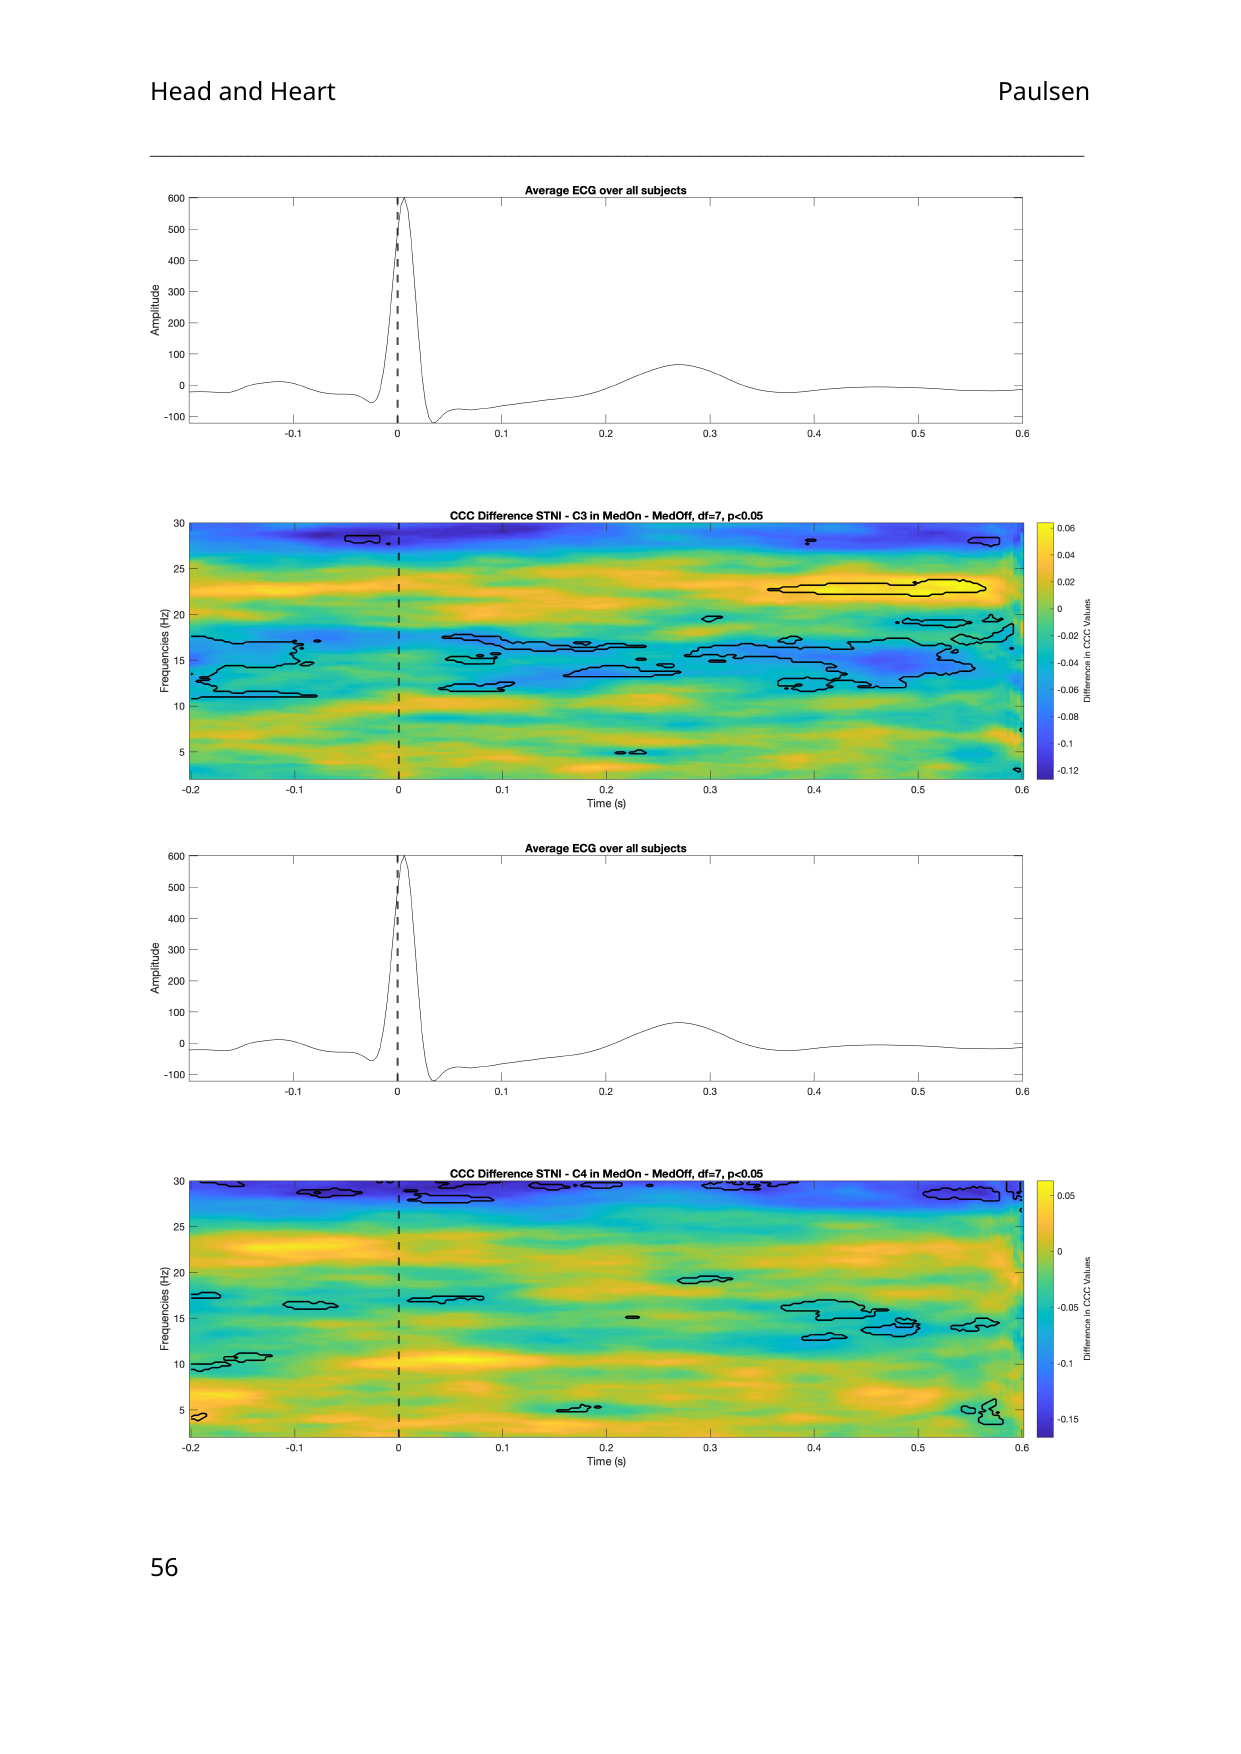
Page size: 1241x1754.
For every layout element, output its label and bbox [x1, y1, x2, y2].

picture [150, 843, 1091, 1468]
picture [150, 186, 1091, 810]
